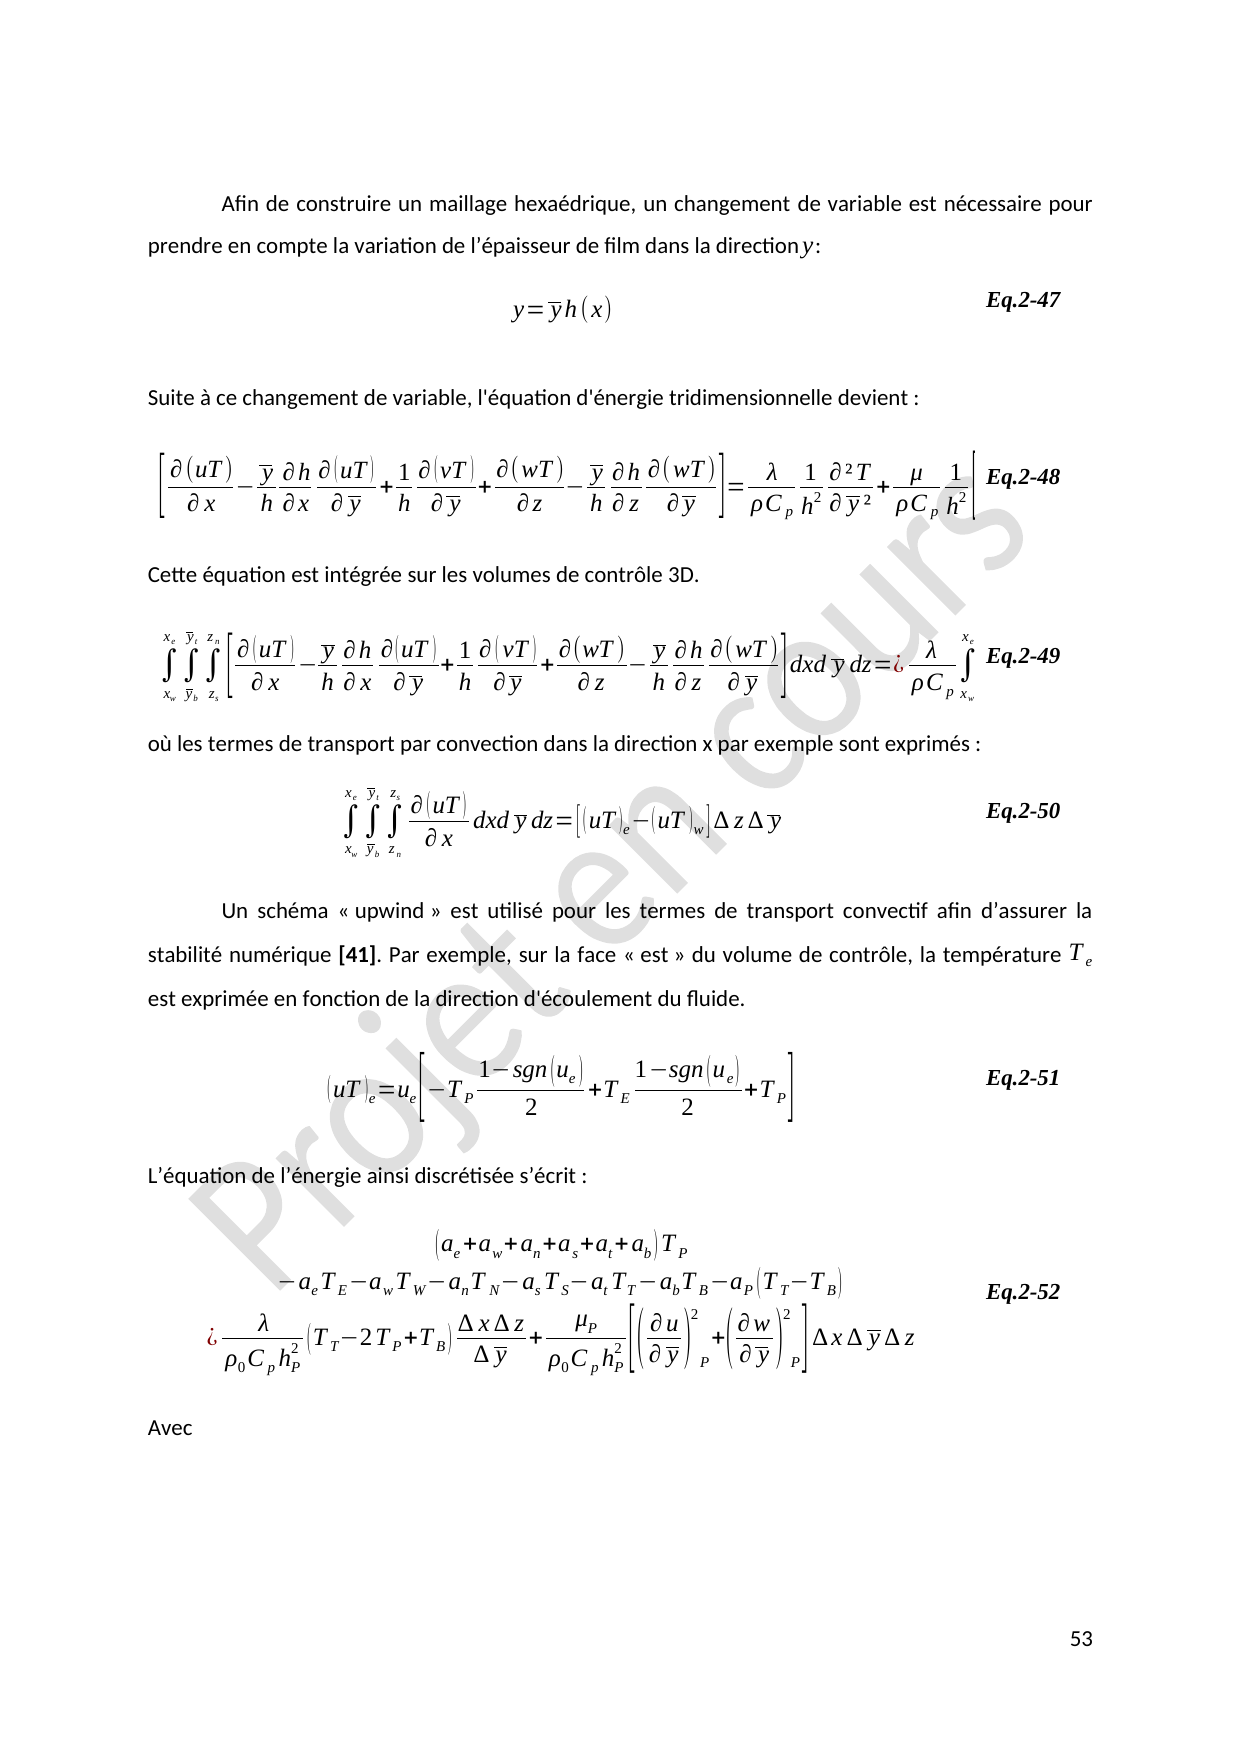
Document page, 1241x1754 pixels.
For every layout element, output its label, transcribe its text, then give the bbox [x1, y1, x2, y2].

table_header [148, 783, 974, 872]
table_header [148, 1051, 974, 1136]
table_header [148, 274, 974, 358]
table_header [975, 451, 1093, 536]
text où les termes de transport par convection dans la direction x par exemple sont exprimés : [148, 729, 1093, 757]
text Suite à ce changement de variable, l'équation d'énergie tridimensionnelle devient : [148, 383, 1093, 412]
text Avec [148, 1413, 1093, 1441]
text Cette équation est intégrée sur les volumes de contrôle 3D. [148, 561, 1093, 589]
text L’équation de l’énergie ainsi discrétisée s’écrit : [148, 1161, 1093, 1189]
table_header [975, 628, 1093, 716]
text Afin de construire un maillage hexaédrique, un changement de variable est nécessaire pour prendre en compte la variation de l’épaisseur de film dans la direction: [148, 189, 1093, 259]
table_header [975, 274, 1093, 358]
table_header [148, 451, 974, 536]
table_header [975, 1229, 1093, 1388]
table_header [148, 1229, 974, 1388]
table_header [975, 783, 1093, 872]
table_header [975, 1051, 1093, 1136]
text Un schéma « upwind » est utilisé pour les termes de transport convectif afin d’assurer la stabilité numérique [41]. Par exemple, sur la face « est » du volume de contrôle, la température est exprimée en fonction de la direction d'écoulement du fluide. [148, 897, 1093, 1012]
table_header [148, 628, 974, 716]
